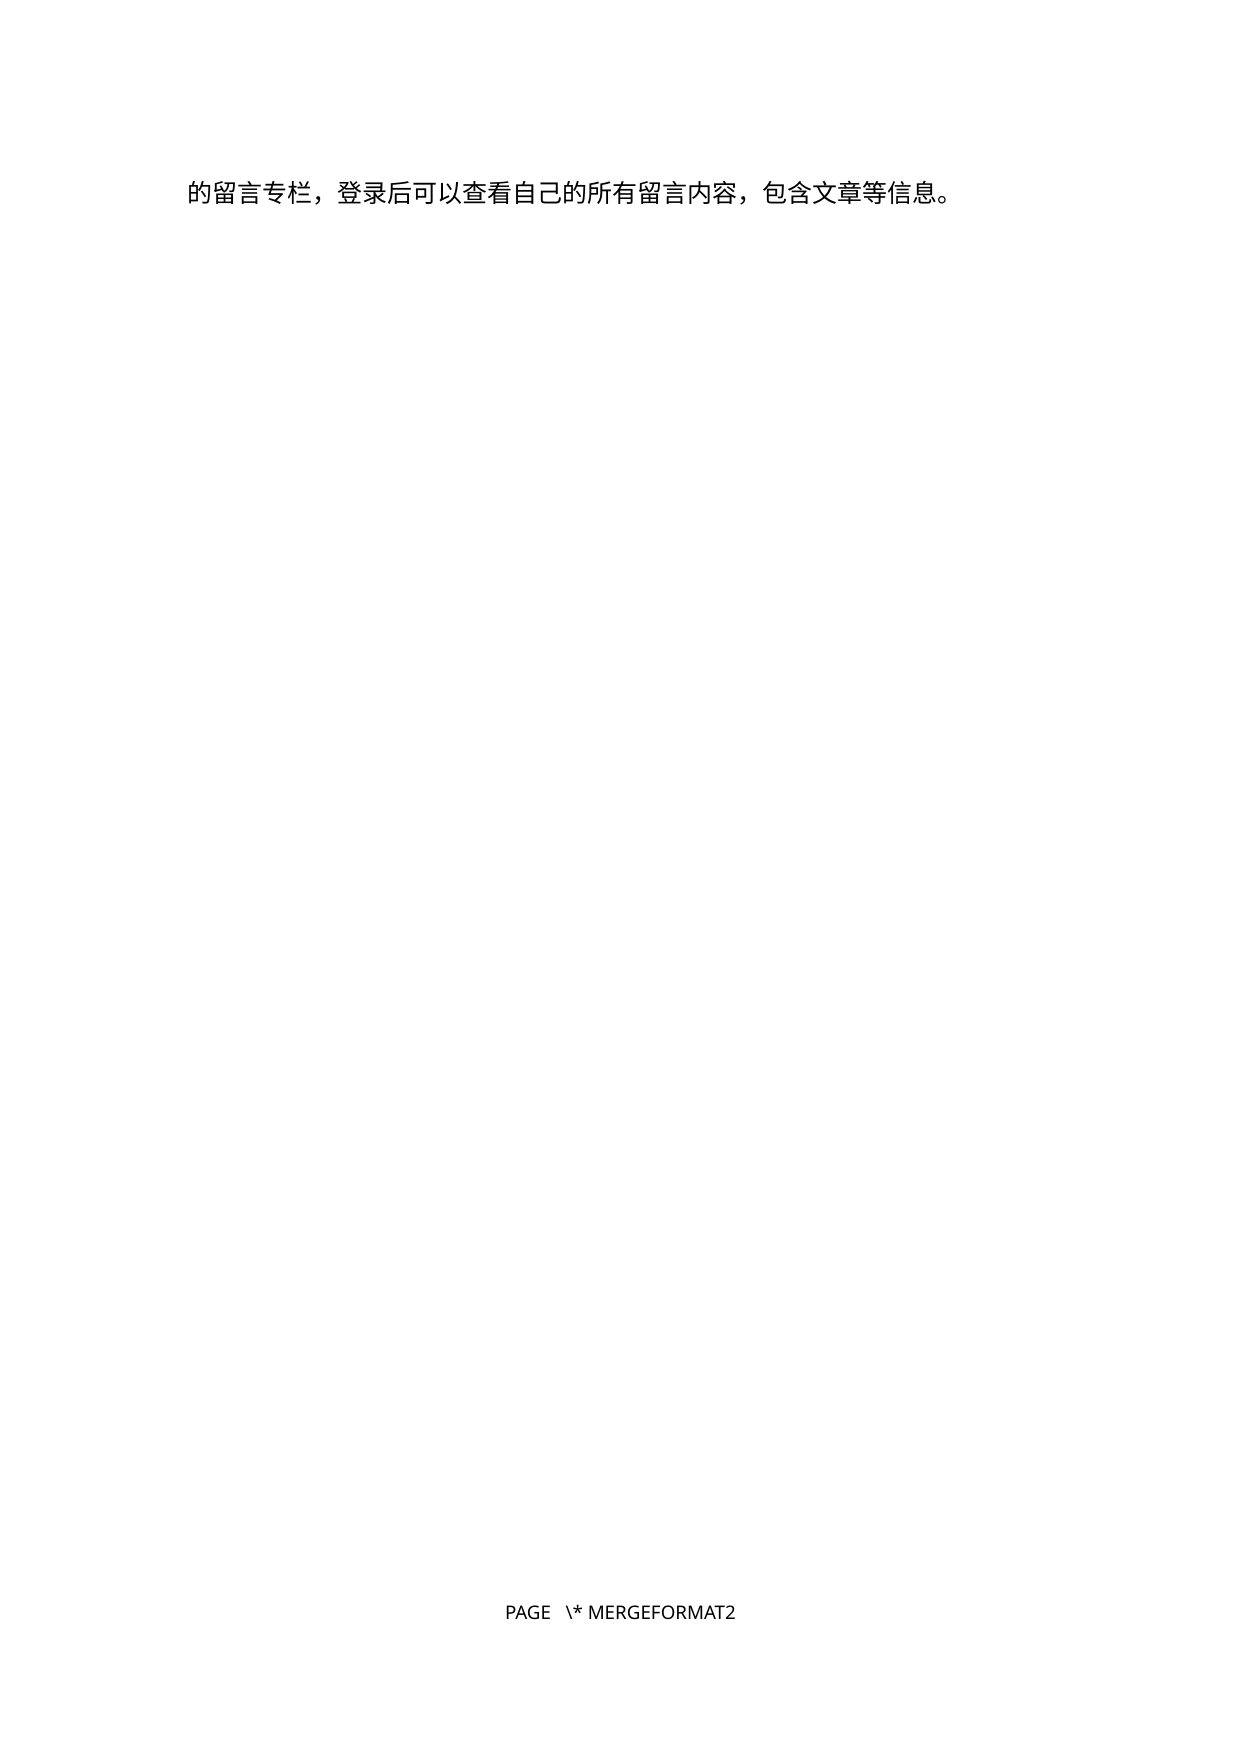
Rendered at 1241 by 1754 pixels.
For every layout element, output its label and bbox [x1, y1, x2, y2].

text [187, 160, 1053, 225]
